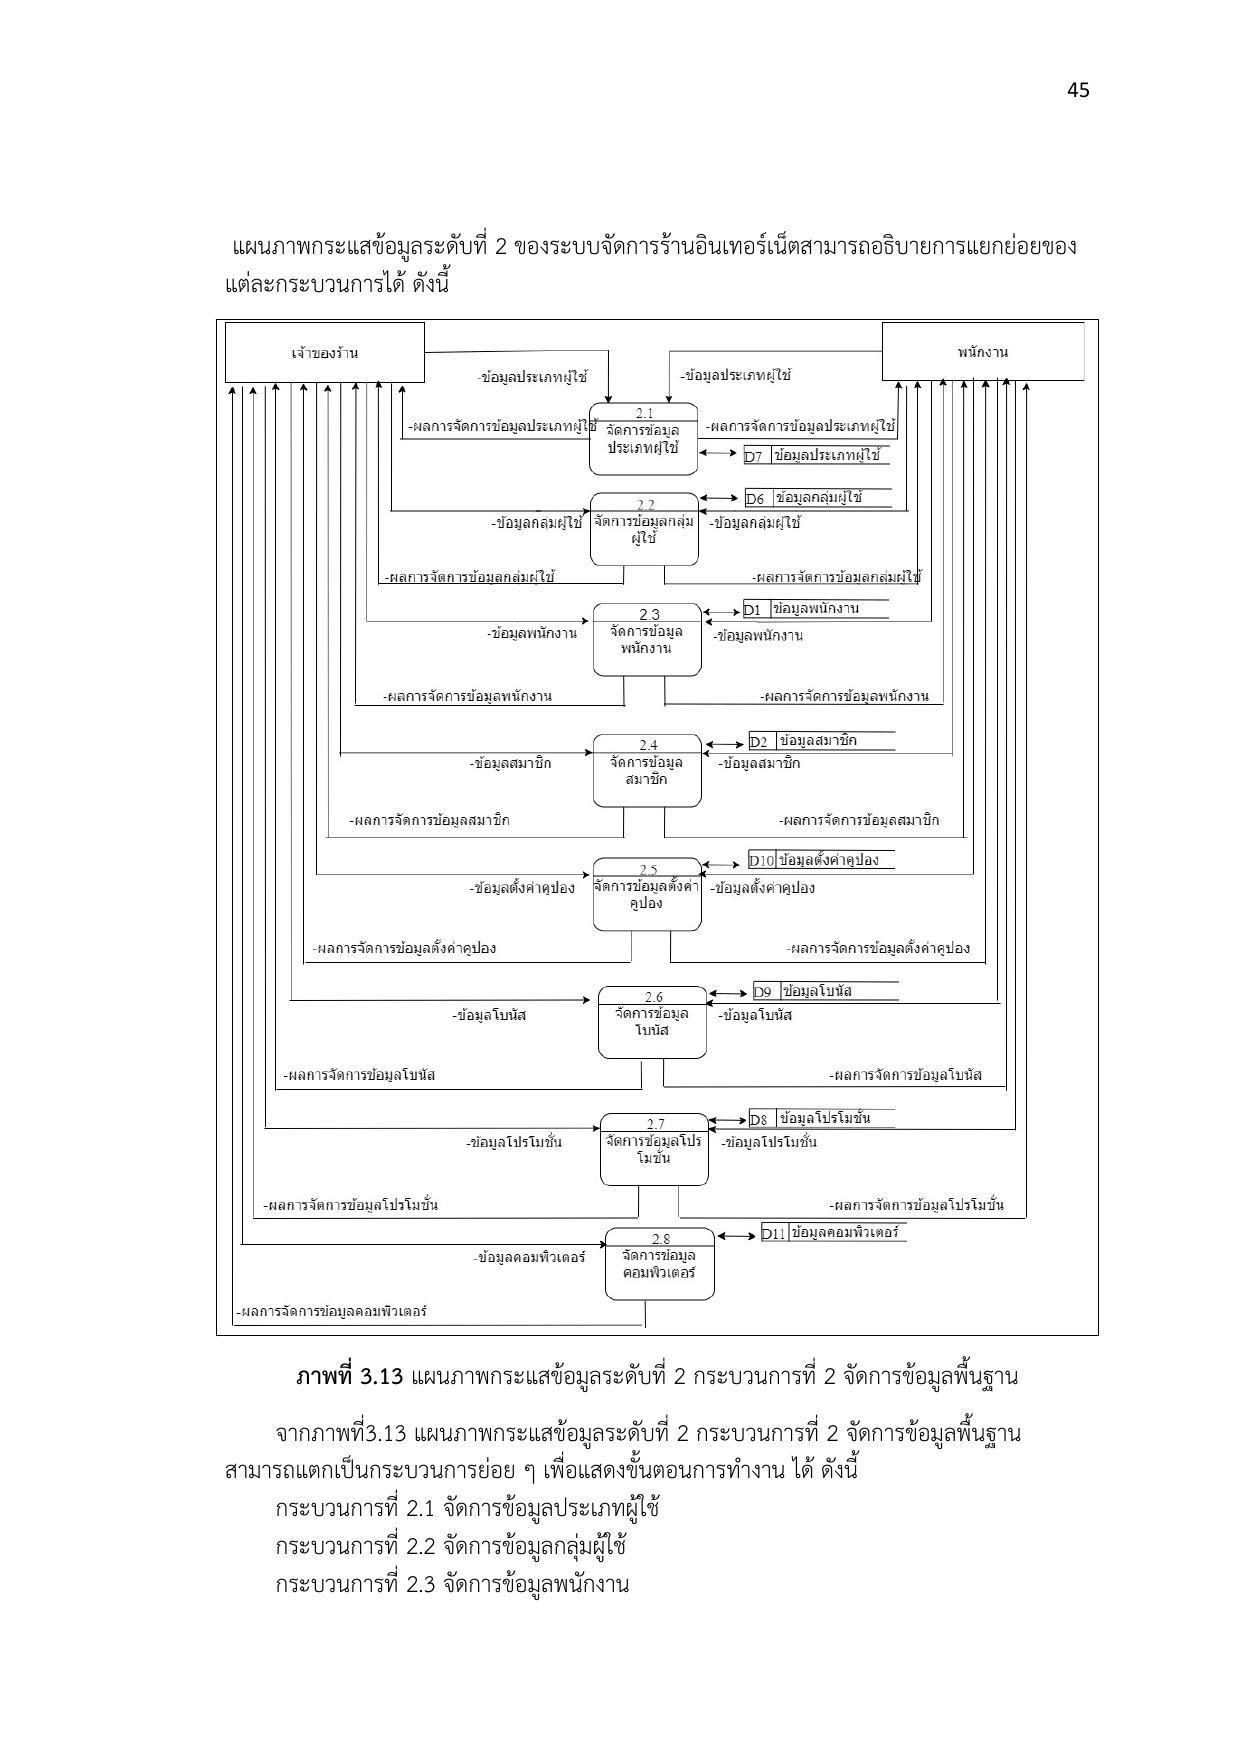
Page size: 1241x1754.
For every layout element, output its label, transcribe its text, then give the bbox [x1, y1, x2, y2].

text จากภาพที่3.13 แผนภาพกระแสข้อมูลระดับที่ 2 กระบวนการที่ 2 จัดการข้อมูลพื้นฐาน สามารถแตกเป็นกระบวนการย่อย ๆ เพื่อแสดงขั้นตอนการทำงาน ได้ ดังนี้ [225, 1412, 1090, 1487]
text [225, 1487, 1090, 1600]
text ภาพที่ 3.13 แผนภาพกระแสข้อมูลระดับที่ 2 กระบวนการที่ 2 จัดการข้อมูลพื้นฐาน [225, 1355, 1090, 1393]
picture [225, 322, 1085, 1334]
text แผนภาพกระแสข้อมูลระดับที่ 2 ของระบบจัดการร้านอินเทอร์เน็ตสามารถอธิบายการแยกย่อยของแต่ละกระบวนการได้ ดังนี้ [225, 225, 1090, 300]
